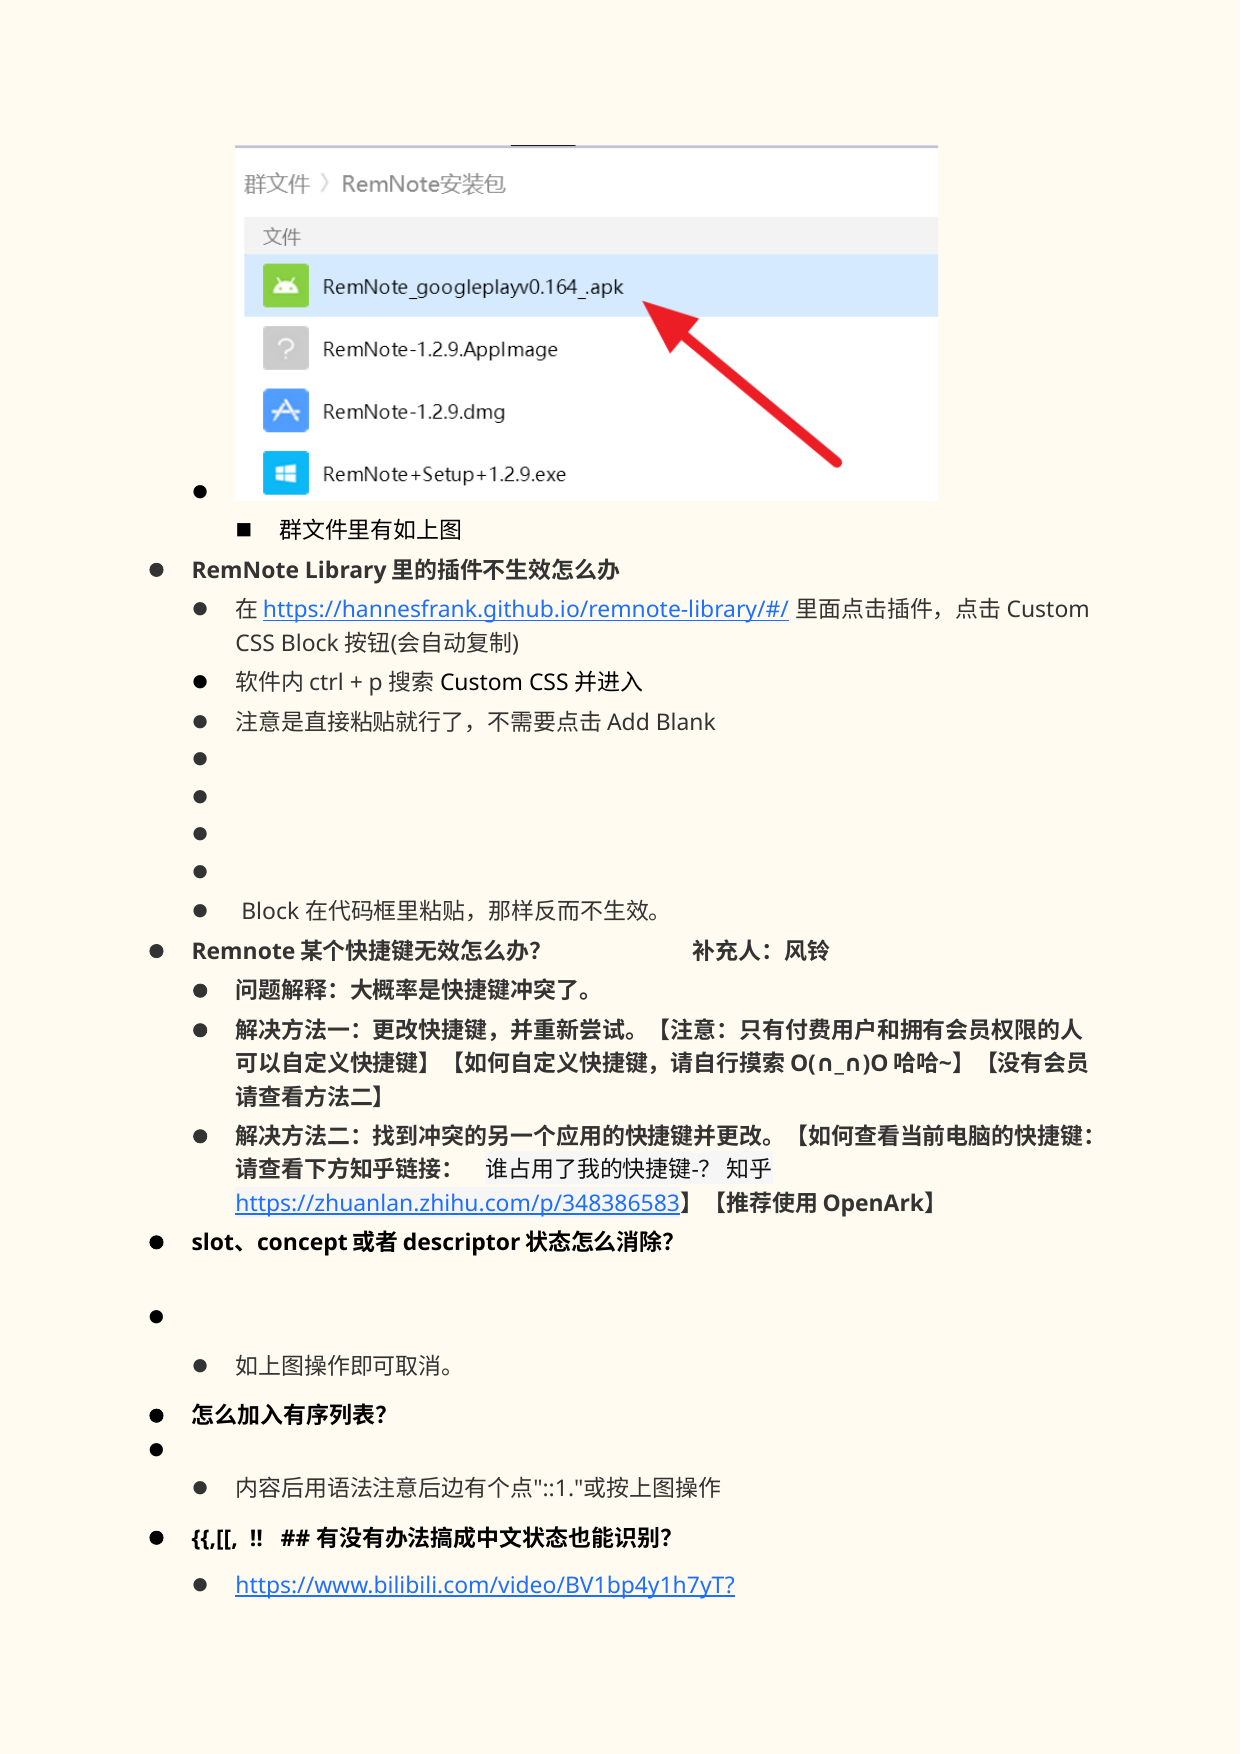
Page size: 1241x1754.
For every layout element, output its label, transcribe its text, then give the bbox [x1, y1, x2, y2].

list slot、concept或者descriptor状态怎么消除？ [148, 1224, 1093, 1257]
list 如上图操作即可取消。 [191, 1348, 1093, 1381]
list Block 在代码框里粘贴，那样反而不生效。 [191, 893, 1093, 927]
list 在https://hannesfrank.github.io/remnote-library/#/ 里面点击插件，点击 Custom CSS Block 按钮(会自动复制) [191, 591, 1093, 658]
list 怎么加入有序列表？ [148, 1397, 1093, 1431]
list RemNote Library里的插件不生效怎么办 [148, 552, 1093, 585]
list 解决方法二：找到冲突的另一个应用的快捷键并更改。【如何查看当前电脑的快捷键：请查看下方知乎链接： 谁占用了我的快捷键-？ 知乎 https://zhuanlan.zhihu.com/p/348386583】【推荐使用OpenArk】 [191, 1118, 1093, 1218]
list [191, 1569, 1093, 1600]
list 内容后用语法注意后边有个点"::1."或按上图操作 [191, 1470, 1093, 1503]
list 注意是直接粘贴就行了，不需要点击 Add Blank [191, 704, 1093, 737]
list Remnote某个快捷键无效怎么办？ 补充人：风铃 [148, 933, 1093, 966]
picture [235, 145, 939, 501]
list 群文件里有如上图 [235, 512, 1093, 545]
list 软件内 ctrl + p 搜索 Custom CSS 并进入 [191, 664, 1093, 697]
list 问题解释：大概率是快捷键冲突了。 [191, 972, 1093, 1006]
list {{,[[, !! ## 有没有办法搞成中文状态也能识别？ [148, 1519, 1093, 1553]
list 解决方法一：更改快捷键，并重新尝试。【注意：只有付费用户和拥有会员权限的人可以自定义快捷键】【如何自定义快捷键，请自行摸索O(∩_∩)O哈哈~】【没有会员请查看方法二】 [191, 1012, 1093, 1112]
